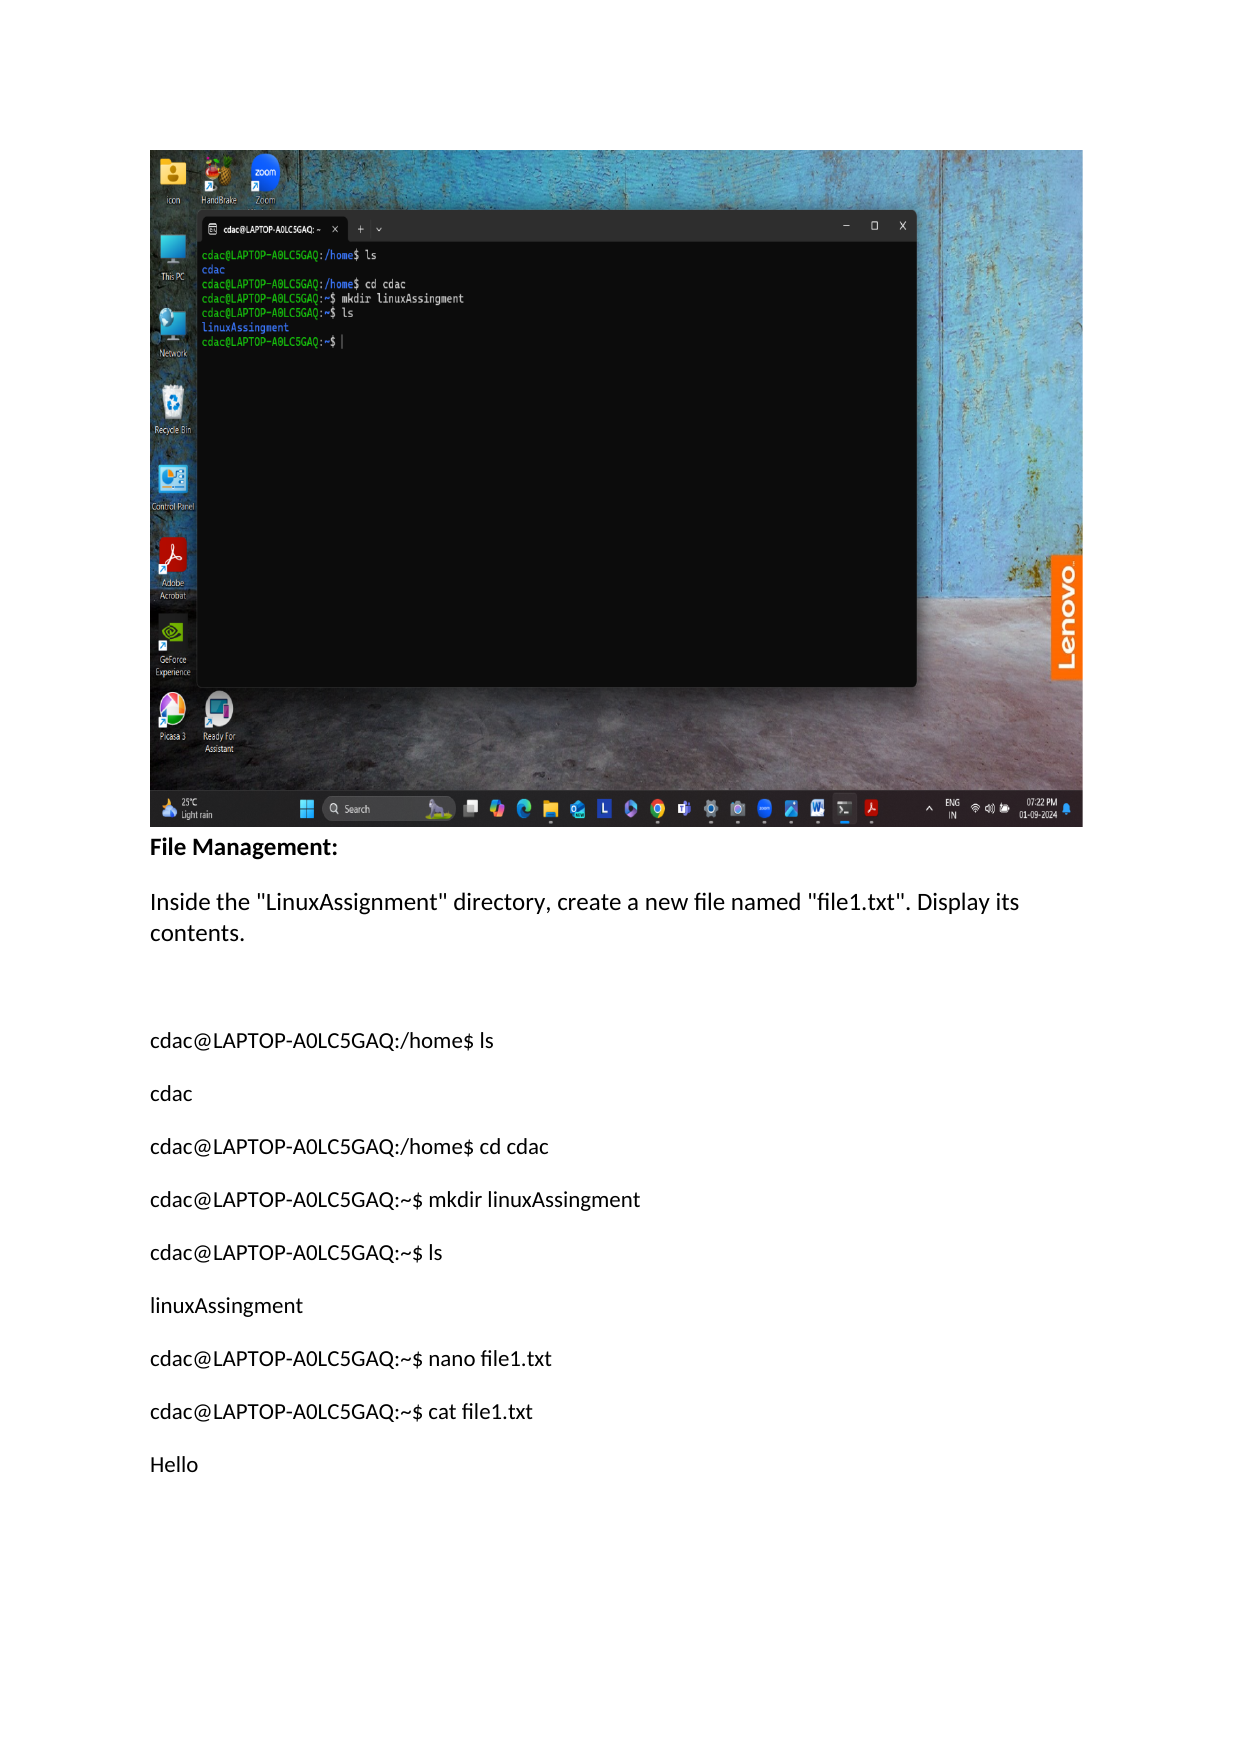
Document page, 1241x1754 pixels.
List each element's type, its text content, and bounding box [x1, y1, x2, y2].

text Hello [150, 1450, 1090, 1478]
text cdac@LAPTOP-A0LC5GAQ:/home$ ls [150, 1026, 1090, 1054]
text cdac@LAPTOP-A0LC5GAQ:~$ ls [150, 1238, 1090, 1266]
text cdac@LAPTOP-A0LC5GAQ:~$ mkdir linuxAssingment [150, 1185, 1090, 1213]
text cdac@LAPTOP-A0LC5GAQ:~$ cat file1.txt [150, 1397, 1090, 1425]
text linuxAssingment [150, 1291, 1090, 1319]
picture [150, 150, 1083, 827]
text Inside the "LinuxAssignment" directory, create a new file named "file1.txt". Display its [150, 887, 1090, 917]
text contents. [150, 917, 1090, 948]
text cdac@LAPTOP-A0LC5GAQ:/home$ cd cdac [150, 1132, 1090, 1160]
text cdac [150, 1079, 1090, 1107]
text cdac@LAPTOP-A0LC5GAQ:~$ nano file1.txt [150, 1344, 1090, 1372]
